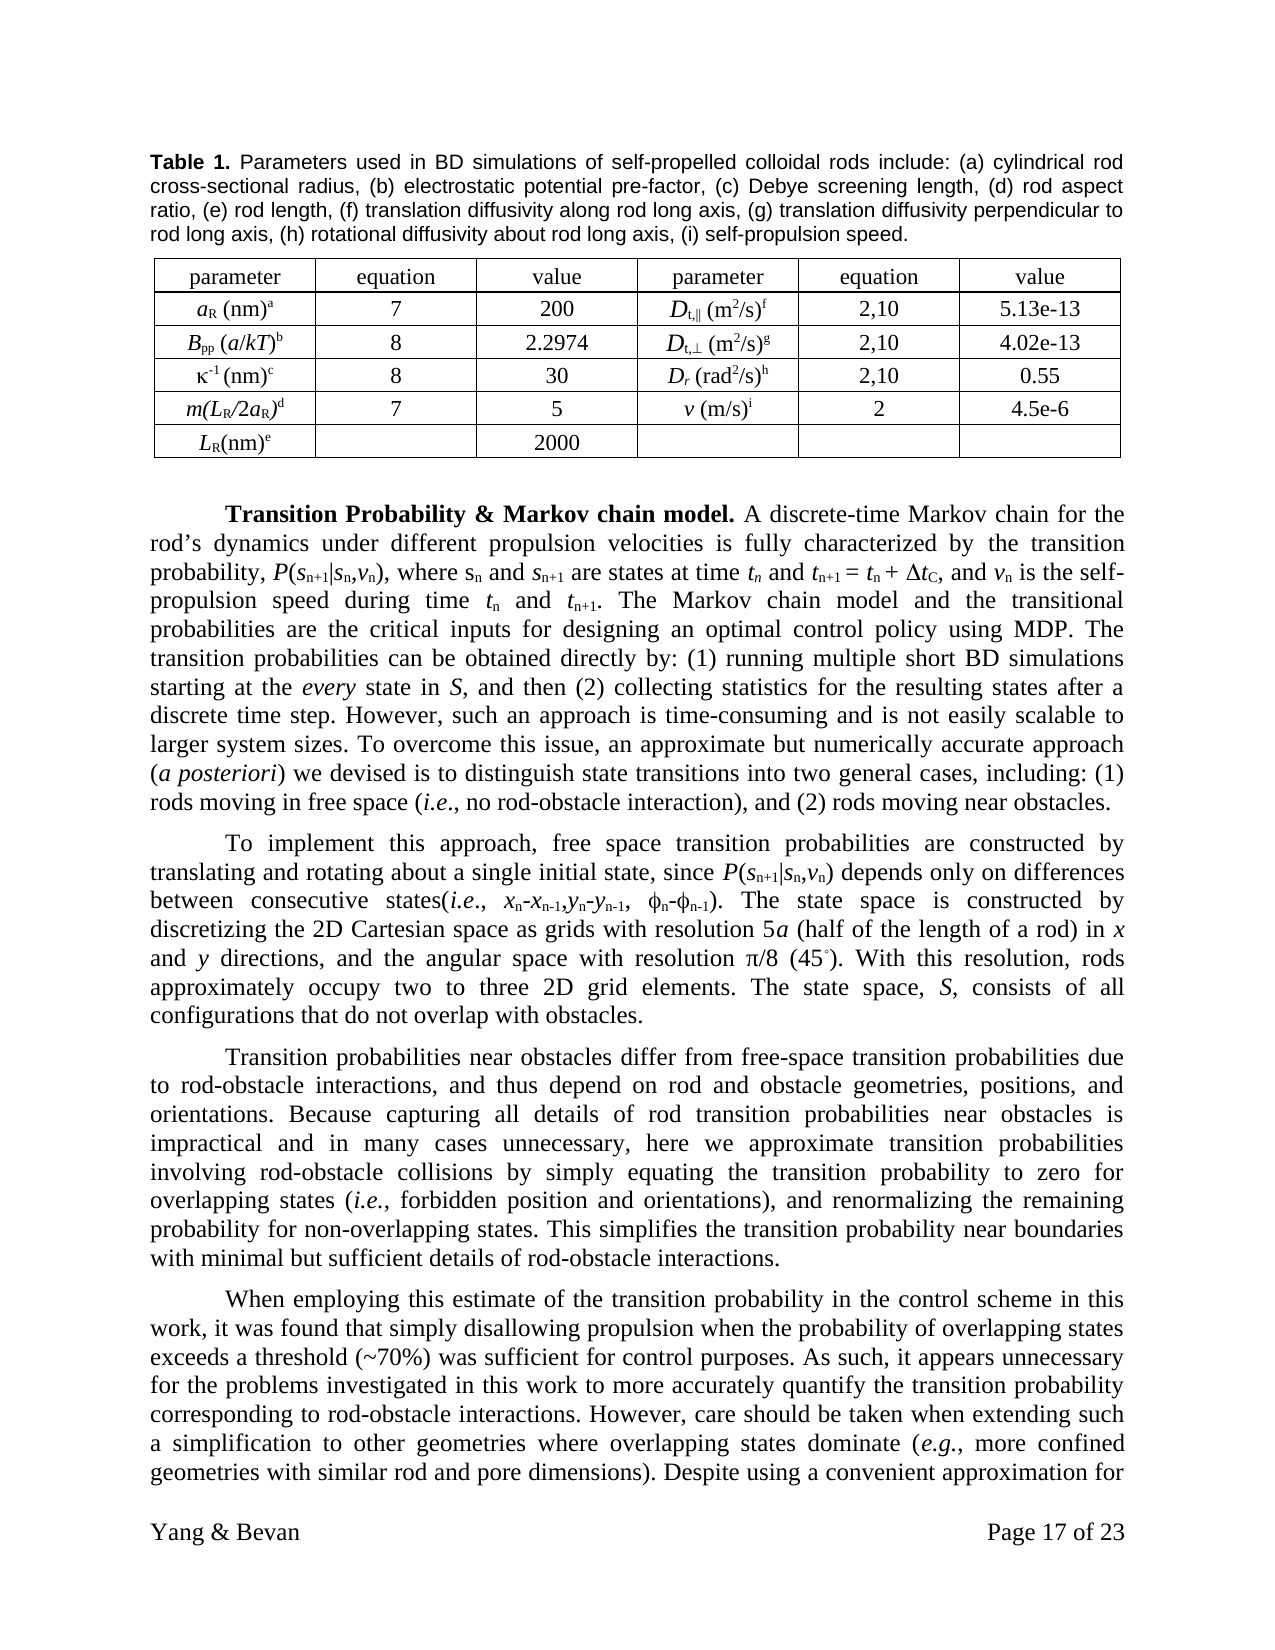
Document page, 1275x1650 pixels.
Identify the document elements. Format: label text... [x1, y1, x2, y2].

table_cell LR(nm)e [155, 425, 315, 457]
table_cell Dt,|| (m2/s)f [638, 293, 798, 324]
table_cell [316, 392, 476, 424]
table_cell , [799, 359, 959, 391]
table_cell 4.02e-13 [960, 326, 1120, 358]
table_cell 5 [477, 392, 637, 424]
text To implement this approach, free space transition probabilities are constructed by translating and rotating about a single initial state, since P(sn+1|sn,vn) depends only on differences between consecutive states(i.e., xn-xn-1,yn-yn-1, n-n-1). The state space is constructed by discretizing the 2D Cartesian space as grids with resolution 5a (half of the length of a rod) in x and y directions, and the angular space with resolution π/8 (45◦). With this resolution, rods approximately occupy two to three 2D grid elements. The state space, S, consists of all configurations that do not overlap with obstacles. [150, 828, 1125, 1029]
table_header value [960, 259, 1120, 291]
table_cell Dr (rad2/s)h [638, 359, 798, 391]
table_cell 2000 [477, 425, 637, 457]
table_cell [799, 392, 959, 424]
table_cell [316, 425, 476, 457]
table_cell , [799, 326, 959, 358]
table_cell 2.2974 [477, 326, 637, 358]
text Transition Probability & Markov chain model. A discrete-time Markov chain for the rod’s dynamics under different propulsion velocities is fully characterized by the transition probability, P(sn+1|sn,vn), where sn and sn+1 are states at time tn and tn+1 = tn + tC, and vn is the self-propulsion speed during time tn and tn+1. The Markov chain model and the transitional probabilities are the critical inputs for designing an optimal control policy using MDP. The transition probabilities can be obtained directly by: (1) running multiple short BD simulations starting at the every state in S, and then (2) collecting statistics for the resulting states after a discrete time step. However, such an approach is time-consuming and is not easily scalable to larger system sizes. To overcome this issue, an approximate but numerically accurate approach (a posteriori) we devised is to distinguish state transitions into two general cases, including: (1) rods moving in free space (i.e., no rod-obstacle interaction), and (2) rods moving near obstacles. [150, 499, 1125, 816]
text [150, 1284, 1125, 1486]
table_cell Dt, (m2/s)g [638, 326, 798, 358]
text Transition probabilities near obstacles differ from free-space transition probabilities due to rod-obstacle interactions, and thus depend on rod and obstacle geometries, positions, and orientations. Because capturing all details of rod transition probabilities near obstacles is impractical and in many cases unnecessary, here we approximate transition probabilities involving rod-obstacle collisions by simply equating the transition probability to zero for overlapping states (i.e., forbidden position and orientations), and renormalizing the remaining probability for non-overlapping states. This simplifies the transition probability near boundaries with minimal but sufficient details of rod-obstacle interactions. [150, 1042, 1125, 1272]
text Table 1. Parameters used in BD simulations of self-propelled colloidal rods include: (a) cylindrical rod cross-sectional radius, (b) electrostatic potential pre-factor, (c) Debye screening length, (d) rod aspect ratio, (e) rod length, (f) translation diffusivity along rod long axis, (g) translation diffusivity perpendicular to rod long axis, (h) rotational diffusivity about rod long axis, (i) self-propulsion speed. [150, 150, 1125, 246]
table_cell [316, 326, 476, 358]
table_cell , [799, 293, 959, 324]
table_cell [316, 359, 476, 391]
table_cell 0.55 [960, 359, 1120, 391]
table_cell 200 [477, 293, 637, 324]
table_cell aR (nm)a [155, 293, 315, 324]
table_header equation [316, 259, 476, 291]
table_cell 30 [477, 359, 637, 391]
table_cell [799, 425, 959, 457]
table_cell -1 (nm)c [155, 359, 315, 391]
table_cell 4.5e-6 [960, 392, 1120, 424]
table_header value [477, 259, 637, 291]
table_cell v (m/s)i [638, 392, 798, 424]
table_cell Bpp (a/kT)b [155, 326, 315, 358]
table_header equation [799, 259, 959, 291]
table_cell [316, 293, 476, 324]
table_header parameter [638, 259, 798, 291]
table_cell 5.13e-13 [960, 293, 1120, 324]
table_cell [960, 425, 1120, 457]
table_header parameter [155, 259, 315, 291]
table_cell [638, 425, 798, 457]
table_cell m(LR/2aR)d [155, 392, 315, 424]
